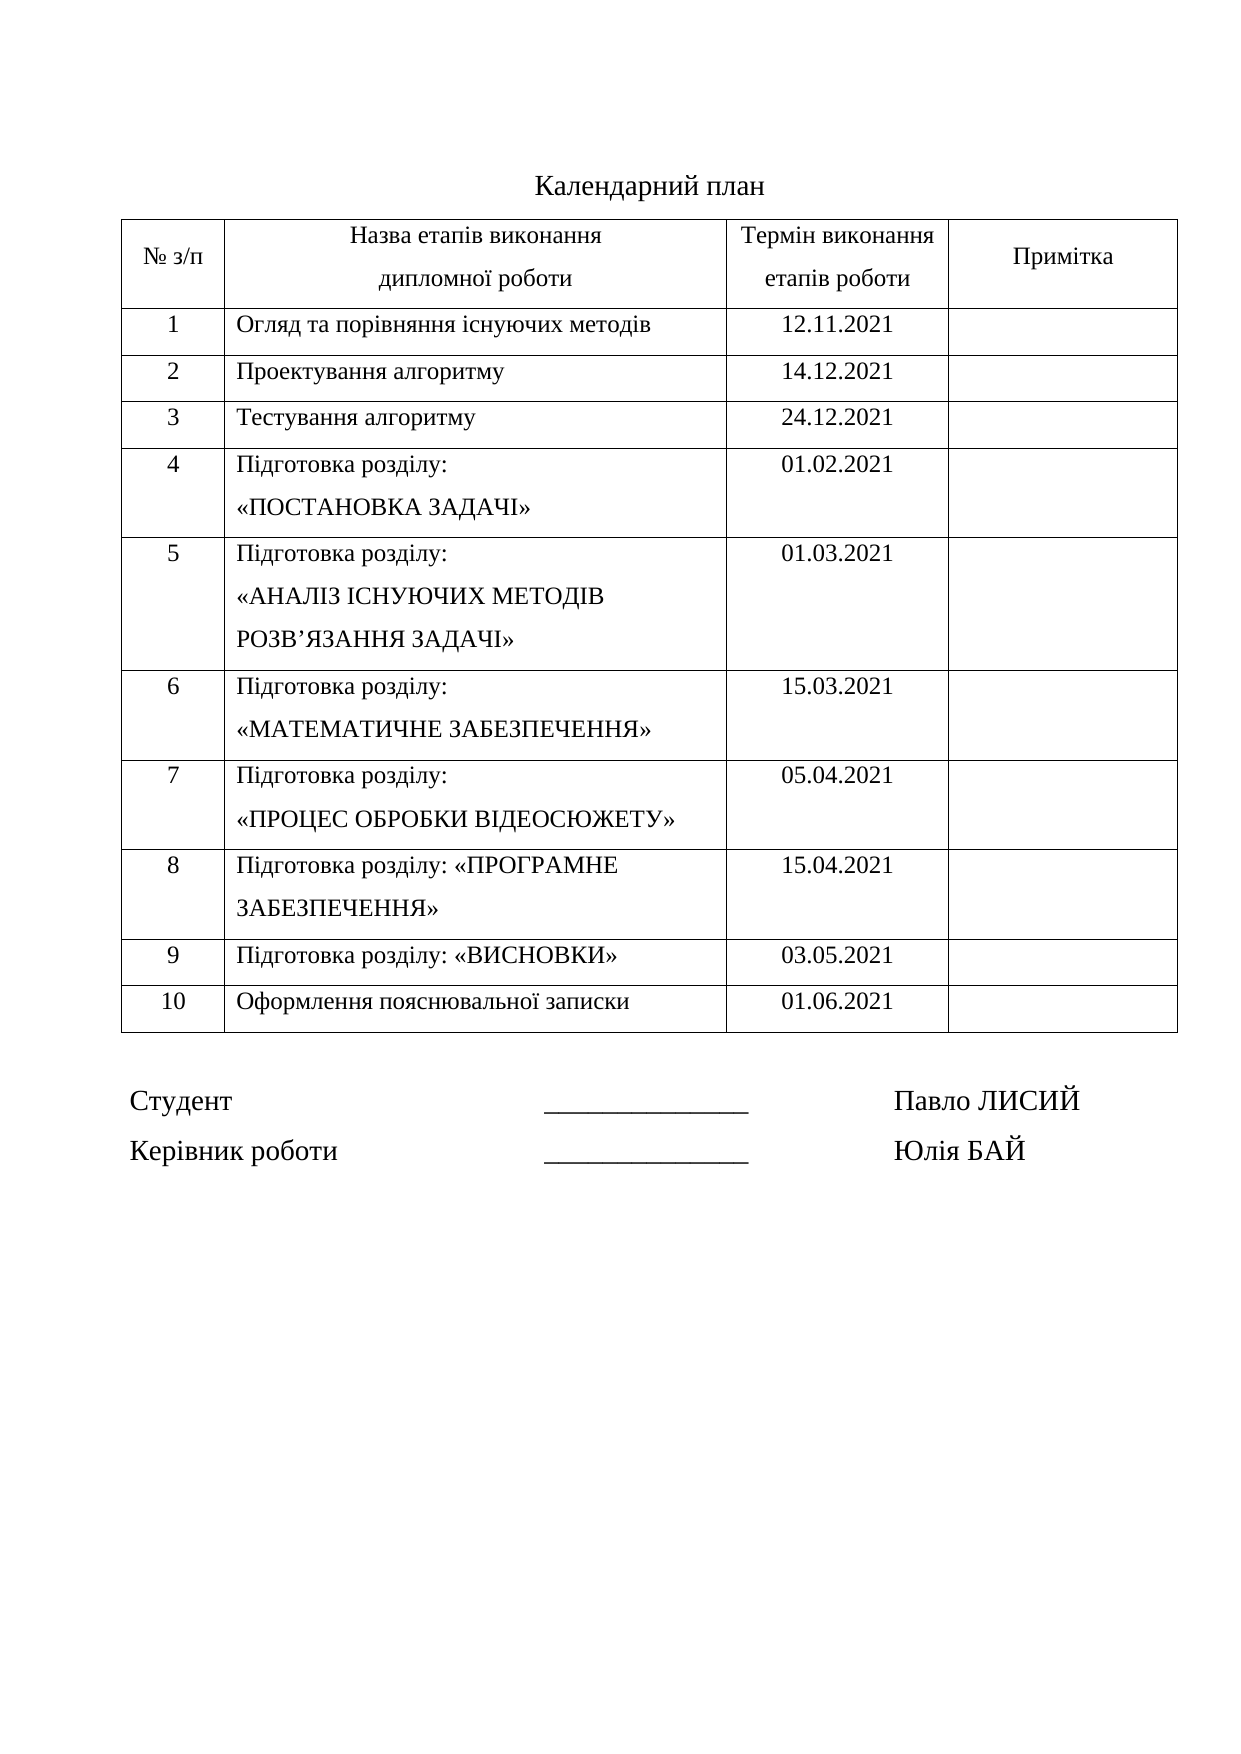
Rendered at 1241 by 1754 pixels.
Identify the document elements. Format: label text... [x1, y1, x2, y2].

table_cell 14.12.2021 [727, 356, 948, 401]
table_cell [949, 940, 1177, 985]
table_cell 2 [122, 356, 224, 401]
table_cell [949, 538, 1177, 670]
table_cell 12.11.2021 [727, 309, 948, 355]
table_cell 01.06.2021 [727, 986, 948, 1032]
table_cell [949, 449, 1177, 537]
table_cell 01.03.2021 [727, 538, 948, 670]
table_cell Юлія БАЙ [883, 1133, 1189, 1183]
table_cell Огляд та порівняння існуючих методів [225, 309, 726, 355]
table_cell 6 [122, 671, 224, 759]
table_cell Підготовка розділу: «ПРОГРАМНЕ ЗАБЕЗПЕЧЕННЯ» [225, 850, 726, 939]
table_cell 10 [122, 986, 224, 1032]
table_cell [949, 309, 1177, 355]
table_header Студент [118, 1083, 410, 1133]
table_cell ______________ [410, 1133, 882, 1183]
table_cell [949, 986, 1177, 1032]
table_cell [949, 671, 1177, 759]
table_cell 03.05.2021 [727, 940, 948, 985]
table_header Примітка [949, 220, 1177, 308]
table_cell Підготовка розділу: «ПОСТАНОВКА ЗАДАЧІ» [225, 449, 726, 537]
table_cell Проектування алгоритму [225, 356, 726, 401]
table_cell 05.04.2021 [727, 761, 948, 849]
table_cell 3 [122, 402, 224, 448]
table_cell [949, 402, 1177, 448]
table_cell Підготовка розділу: «АНАЛІЗ ІСНУЮЧИХ МЕТОДІВ РОЗВʼЯЗАННЯ ЗАДАЧІ» [225, 538, 726, 670]
table_cell [949, 356, 1177, 401]
table_cell 01.02.2021 [727, 449, 948, 537]
table_cell Підготовка розділу: «ВИСНОВКИ» [225, 940, 726, 985]
table_cell Підготовка розділу: «ПРОЦЕС ОБРОБКИ ВІДЕОСЮЖЕТУ» [225, 761, 726, 849]
text Календарний план [118, 168, 1181, 202]
table_cell 7 [122, 761, 224, 849]
table_header Павло ЛИСИЙ [883, 1083, 1119, 1133]
table_cell [949, 850, 1177, 939]
table_cell Підготовка розділу: «МАТЕМАТИЧНЕ ЗАБЕЗПЕЧЕННЯ» [225, 671, 726, 759]
table_cell 5 [122, 538, 224, 670]
table_cell 15.04.2021 [727, 850, 948, 939]
table_cell 15.03.2021 [727, 671, 948, 759]
table_cell 9 [122, 940, 224, 985]
table_cell Оформлення пояснювальної записки [225, 986, 726, 1032]
table_cell 4 [122, 449, 224, 537]
table_header Назва етапів виконання дипломної роботи [225, 220, 726, 308]
table_cell 1 [122, 309, 224, 355]
table_cell 8 [122, 850, 224, 939]
table_cell Тестування алгоритму [225, 402, 726, 448]
table_cell Керівник роботи [118, 1133, 410, 1183]
table_cell [949, 761, 1177, 849]
table_cell 24.12.2021 [727, 402, 948, 448]
table_header ______________ [410, 1083, 882, 1133]
table_header № з/п [122, 220, 224, 308]
table_header Термін виконання етапів роботи [727, 220, 948, 308]
